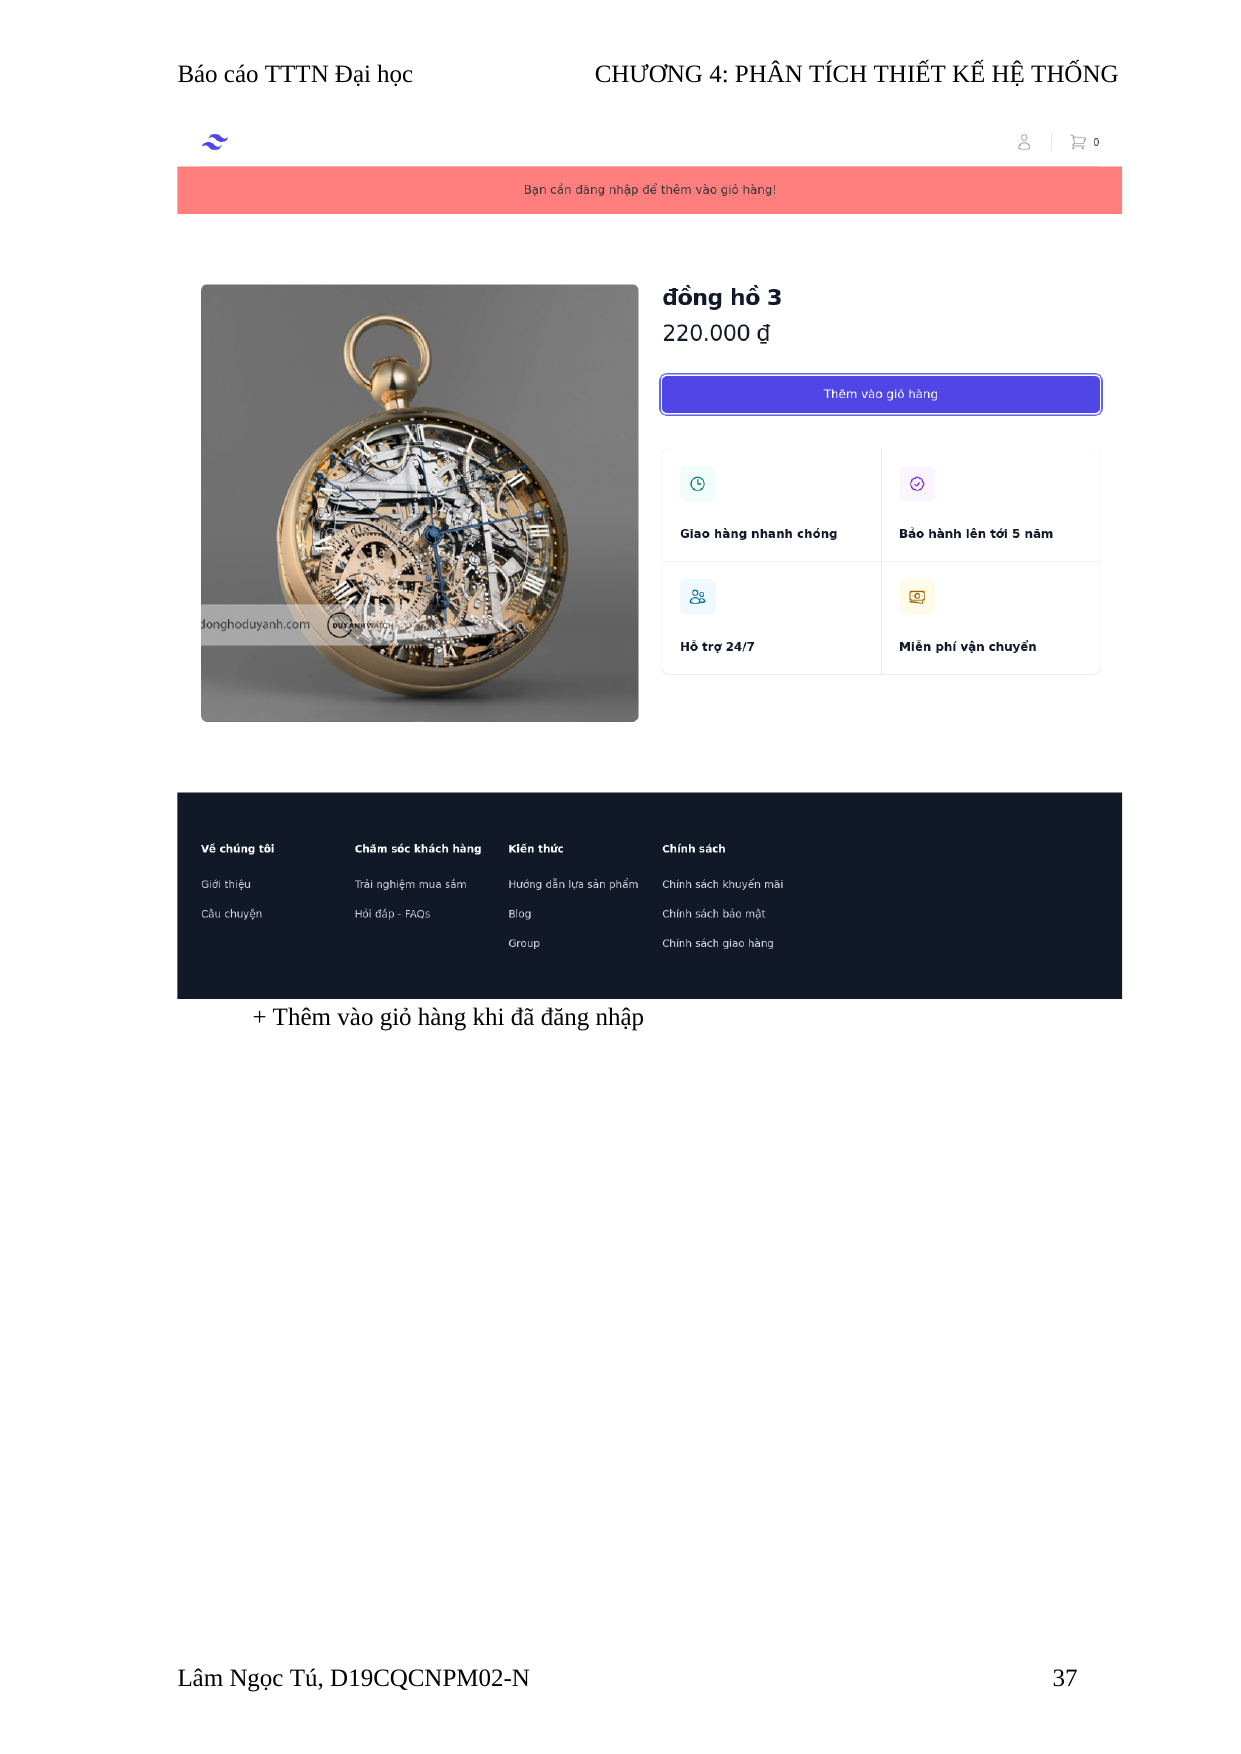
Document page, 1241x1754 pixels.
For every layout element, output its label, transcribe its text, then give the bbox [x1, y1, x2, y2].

picture [177, 118, 1123, 999]
list + Thêm vào giỏ hàng khi đã đăng nhập [252, 999, 1122, 1030]
